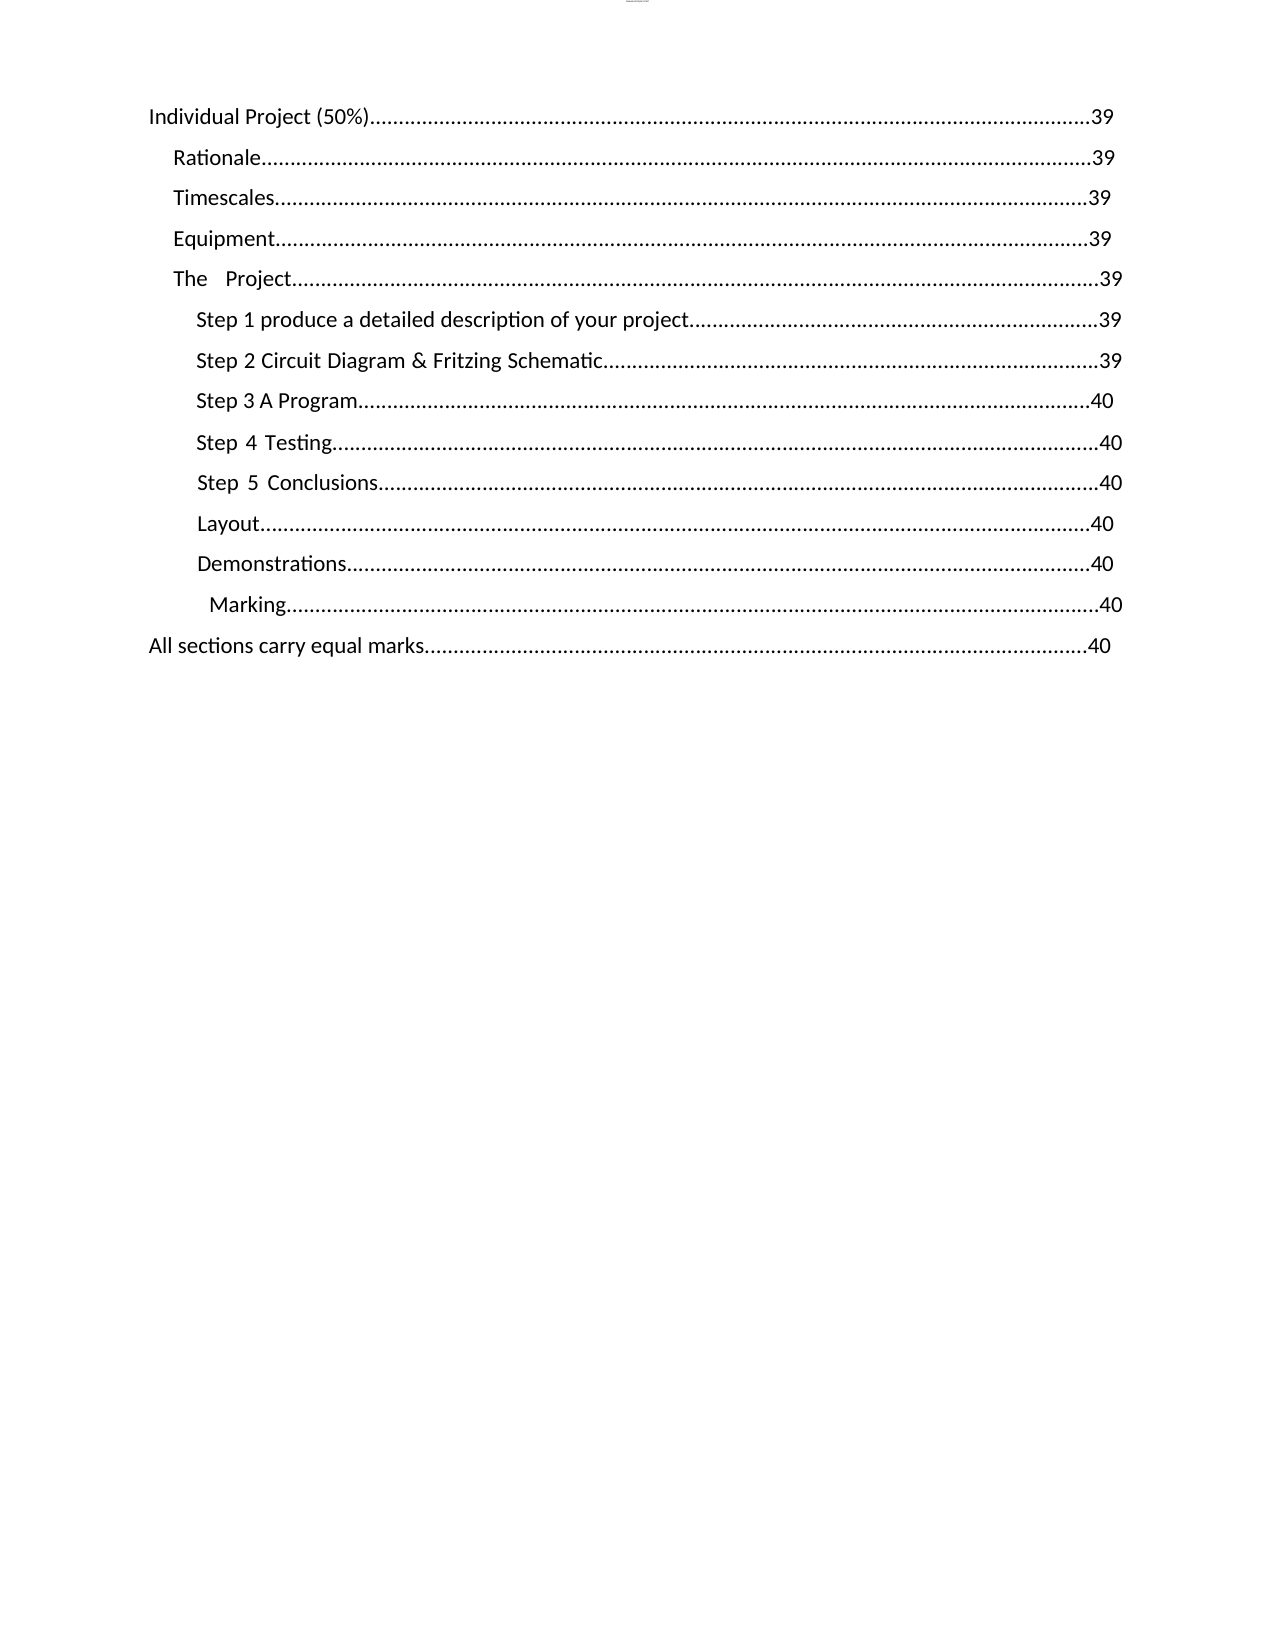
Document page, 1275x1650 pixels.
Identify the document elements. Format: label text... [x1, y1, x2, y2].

text Step 4 Testing.....................................................................................................................................40 Step 5 Conclusions.............................................................................................................................40 Layout................................................................................................................................................40 Demonstrations.................................................................................................................................40 [196, 428, 1124, 577]
text Timescales.............................................................................................................................................39 [173, 183, 1124, 212]
text Equipment.............................................................................................................................................39 [173, 224, 1124, 252]
text Marking.............................................................................................................................................40 [150, 591, 1124, 619]
text Individual Project (50%).............................................................................................................................39 [149, 102, 1124, 131]
text The Project............................................................................................................................................39 Step 1 produce a detailed description of your project.......................................................................39 Step 2 Circuit Diagram & Fritzing Schematic......................................................................................39 Step 3 A Program...............................................................................................................................40 [173, 264, 1124, 414]
text All sections carry equal marks...................................................................................................................40 [149, 631, 1124, 659]
text Rationale................................................................................................................................................39 [173, 143, 1124, 171]
